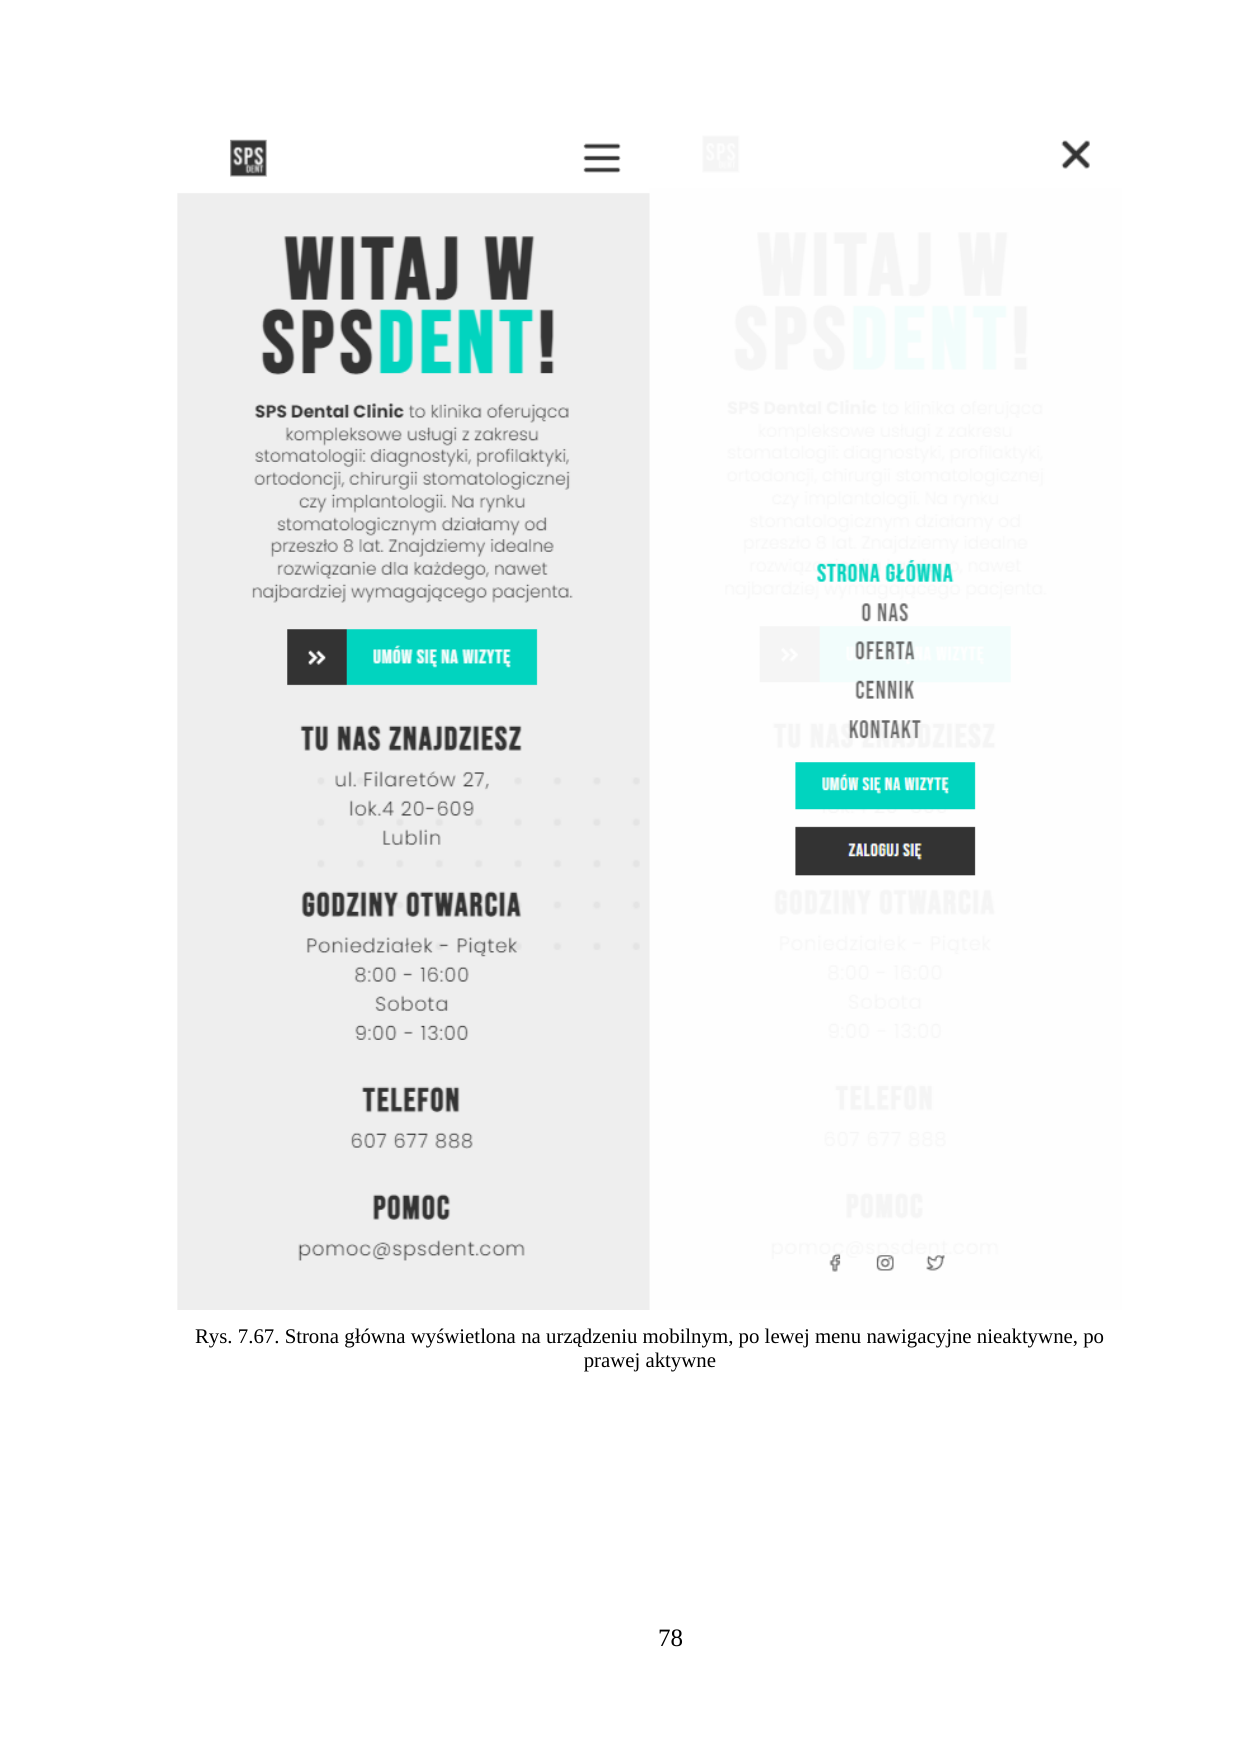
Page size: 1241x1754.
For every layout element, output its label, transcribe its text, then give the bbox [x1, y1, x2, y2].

picture [177, 118, 1123, 1310]
